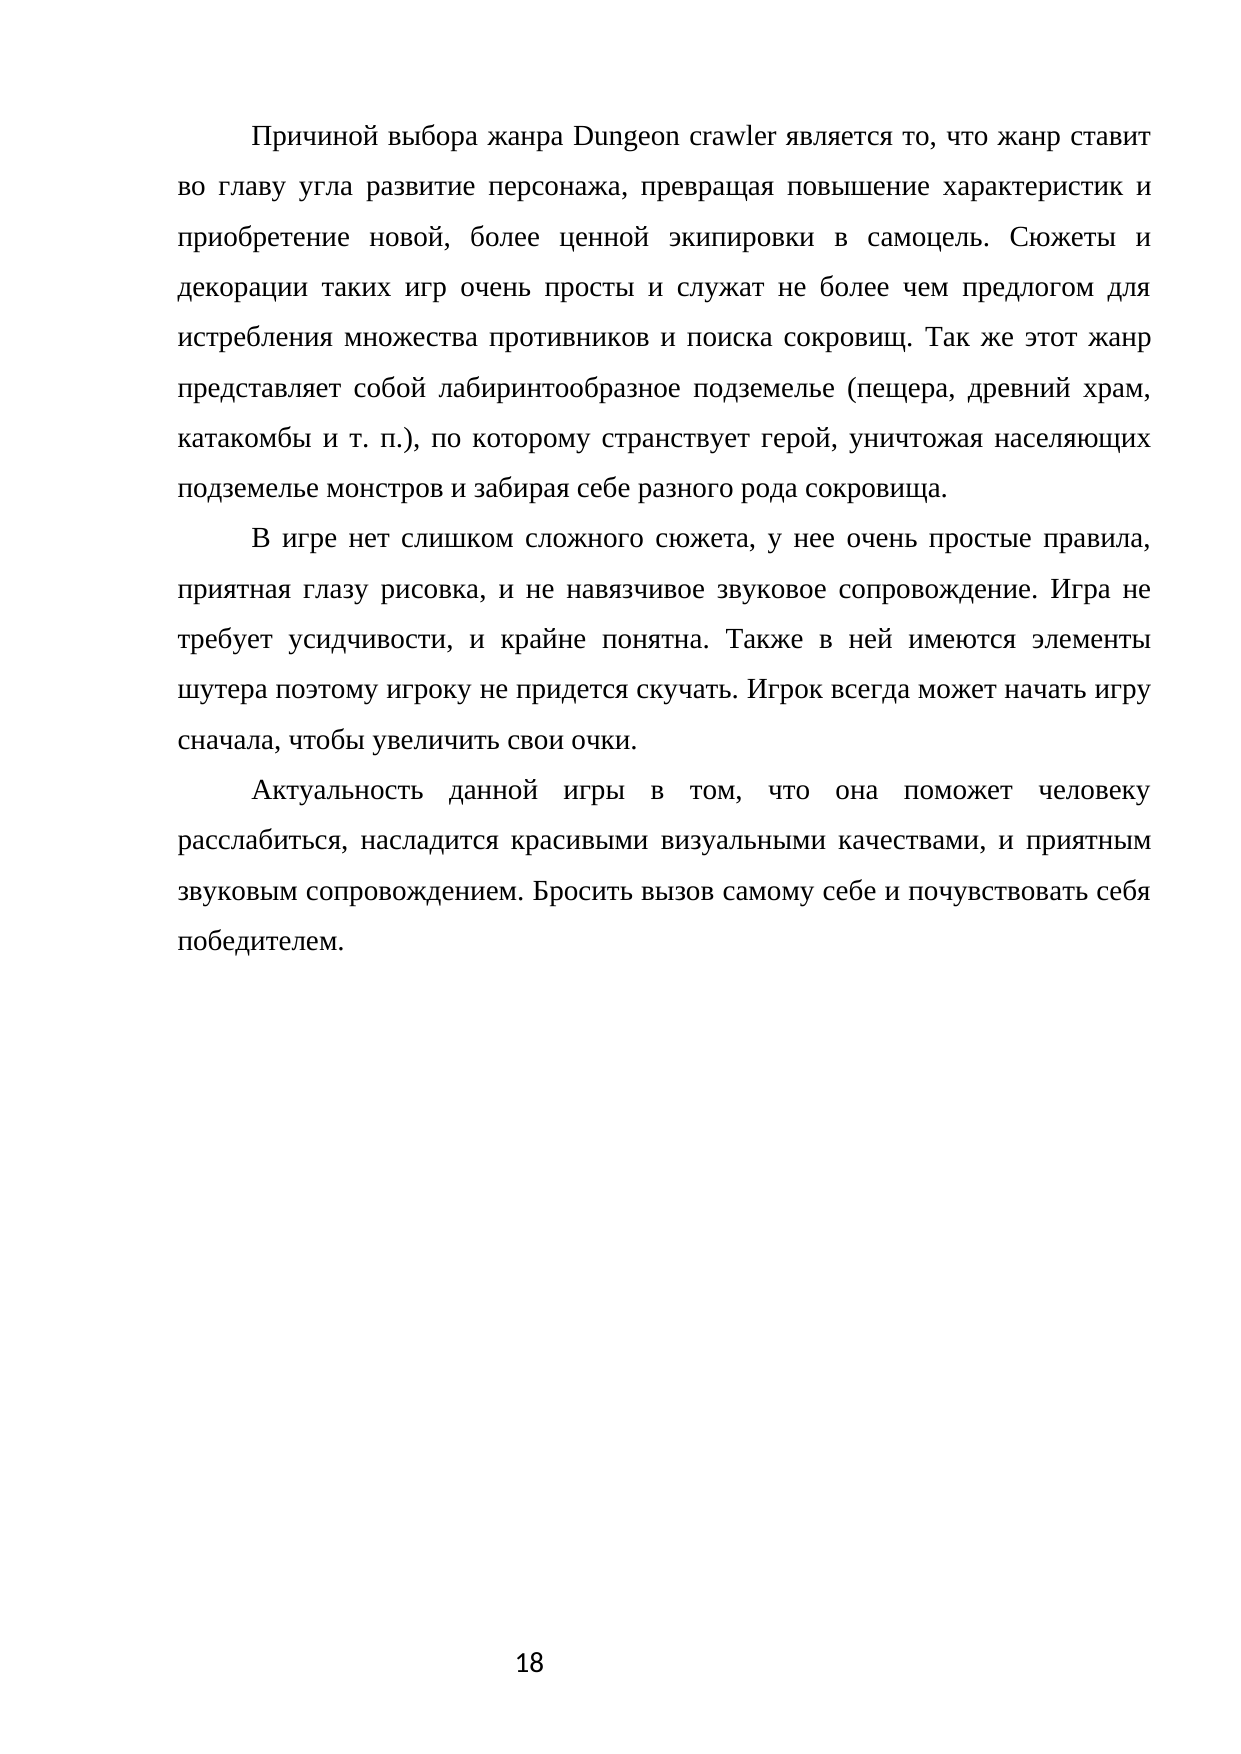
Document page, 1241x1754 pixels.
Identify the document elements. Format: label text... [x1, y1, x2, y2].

text Причиной выбора жанра Dungeon crawler является то, что жанр ставит во главу угла развитие персонажа, превращая повышение характеристик и приобретение новой, более ценной экипировки в самоцель. Сюжеты и декорации таких игр очень просты и служат не более чем предлогом для истребления множества противников и поиска сокровищ. Так же этот жанр представляет собой лабиринтообразное подземелье (пещера, древний храм, катакомбы и т. п.), по которому странствует герой, уничтожая населяющих подземелье монстров и забирая себе разного рода сокровища. [177, 118, 1152, 504]
text Актуальность данной игры в том, что она поможет человеку расслабиться, насладится красивыми визуальными качествами, и приятным звуковым сопровождением. Бросить вызов самому себе и почувствовать себя победителем. [177, 772, 1152, 957]
text В игре нет слишком сложного сюжета, у нее очень простые правила, приятная глазу рисовка, и не навязчивое звуковое сопровождение. Игра не требует усидчивости, и крайне понятна. Также в ней имеются элементы шутера поэтому игроку не придется скучать. Игрок всегда может начать игру сначала, чтобы увеличить свои очки. [177, 521, 1152, 755]
